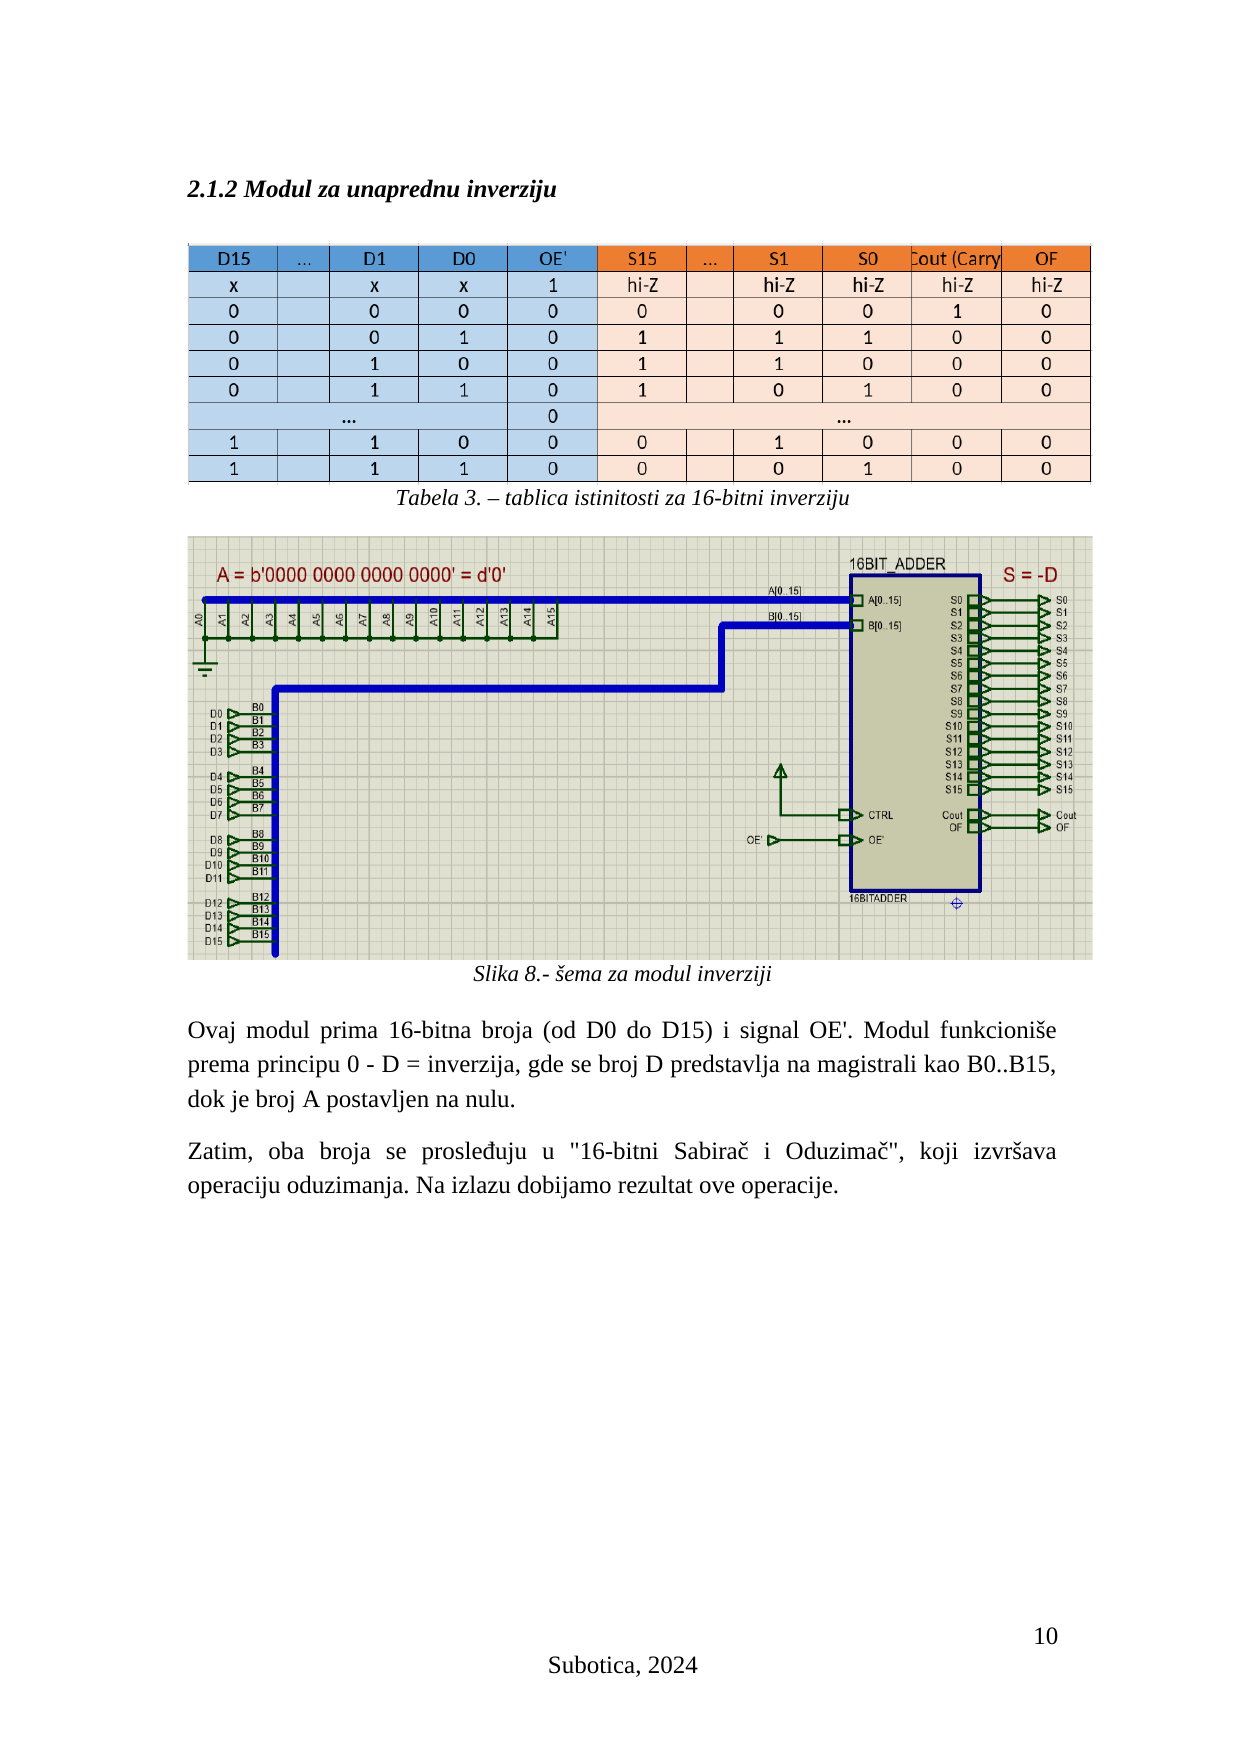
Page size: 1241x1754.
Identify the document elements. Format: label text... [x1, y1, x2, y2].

text Tabela 3. – tablica istinitosti za 16-bitni inverziju [187, 485, 1058, 511]
picture [187, 243, 1093, 485]
text Zatim, oba broja se prosleđuju u "16-bitni Sabirač i Oduzimač", koji izvršava operaciju oduzimanja. Na izlazu dobijamo rezultat ove operacije. [187, 1136, 1058, 1199]
text 2.1.2 Modul za unaprednu inverziju [187, 174, 1058, 202]
picture [187, 536, 1093, 960]
text Ovaj modul prima 16-bitna broja (od D0 do D15) i signal OE'. Modul funkcioniše prema principu 0 - D = inverzija, gde se broj D predstavlja na magistrali kao B0..B15, dok je broj A postavljen na nulu. [187, 1015, 1058, 1113]
text Slika 8.- šema za modul inverziji [187, 960, 1058, 986]
